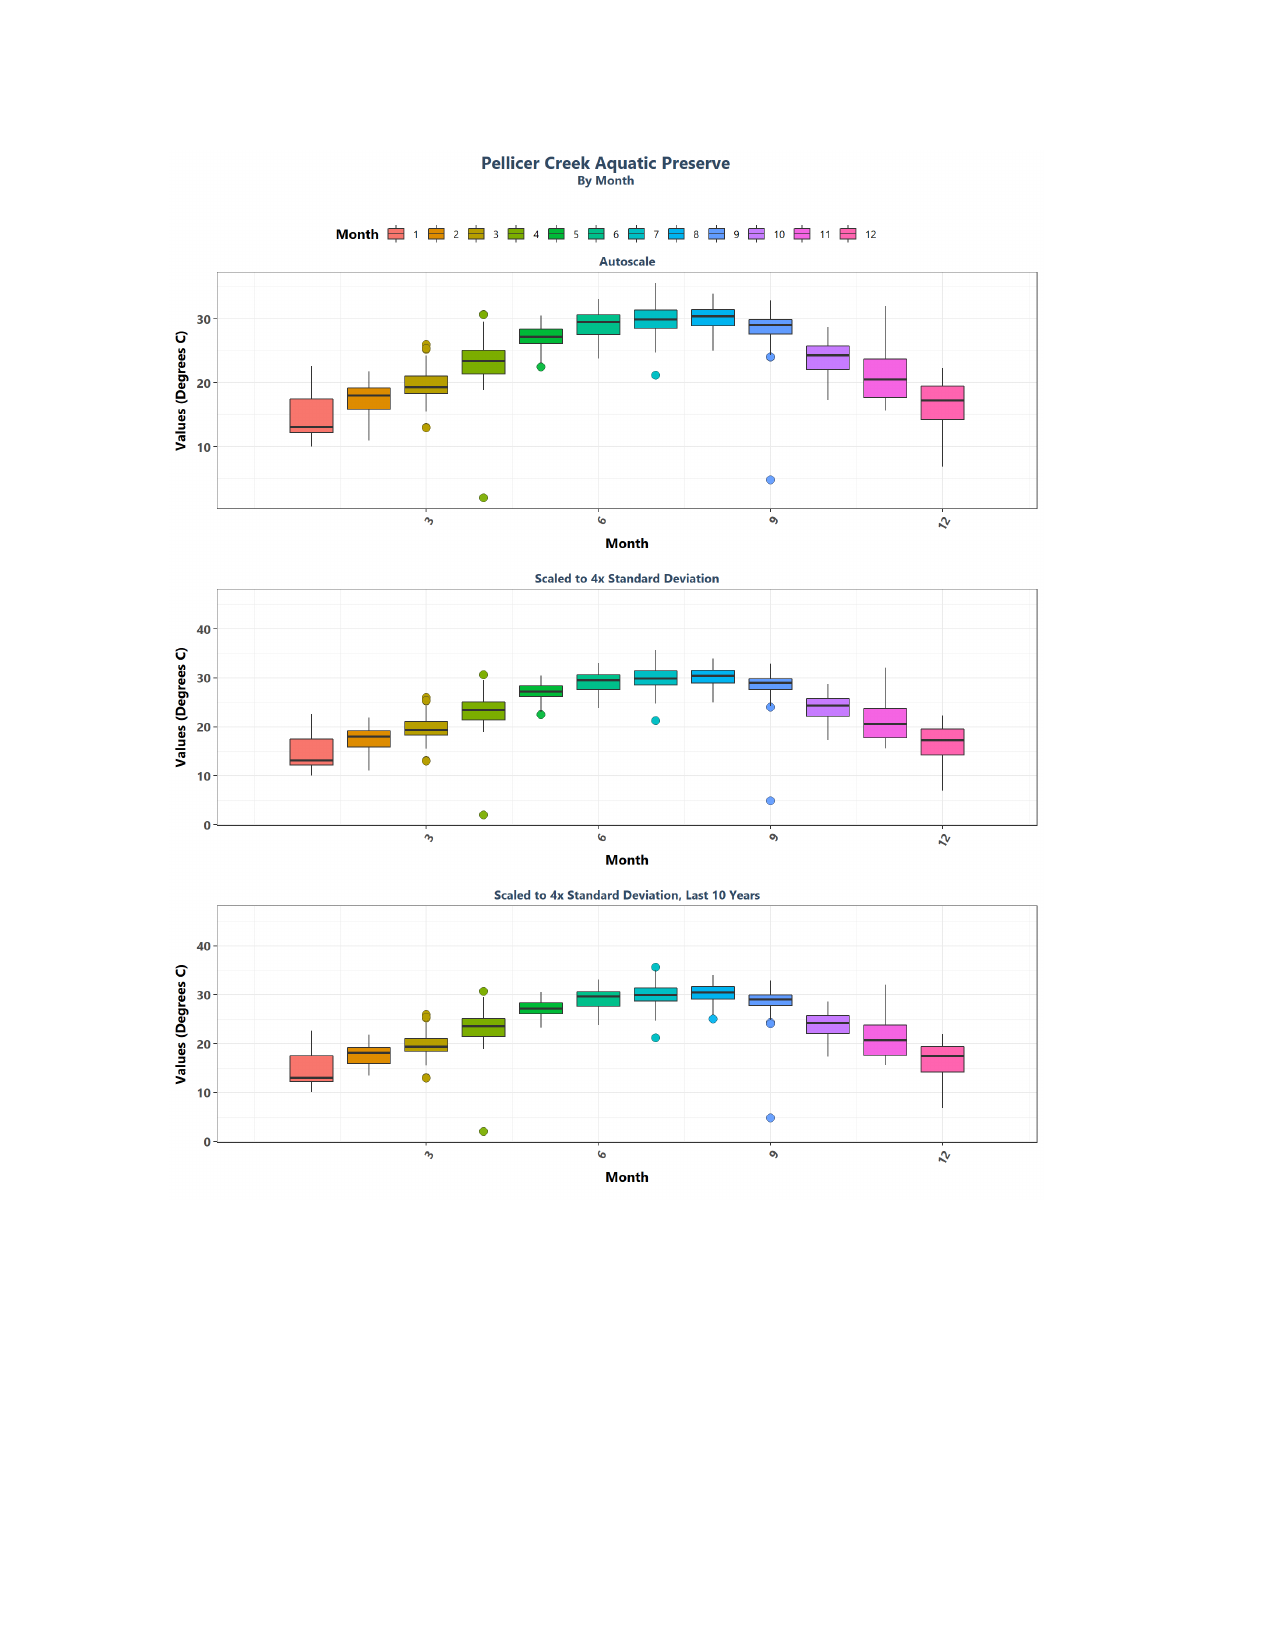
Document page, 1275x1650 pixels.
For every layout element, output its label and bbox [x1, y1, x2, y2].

picture [168, 150, 1044, 1200]
